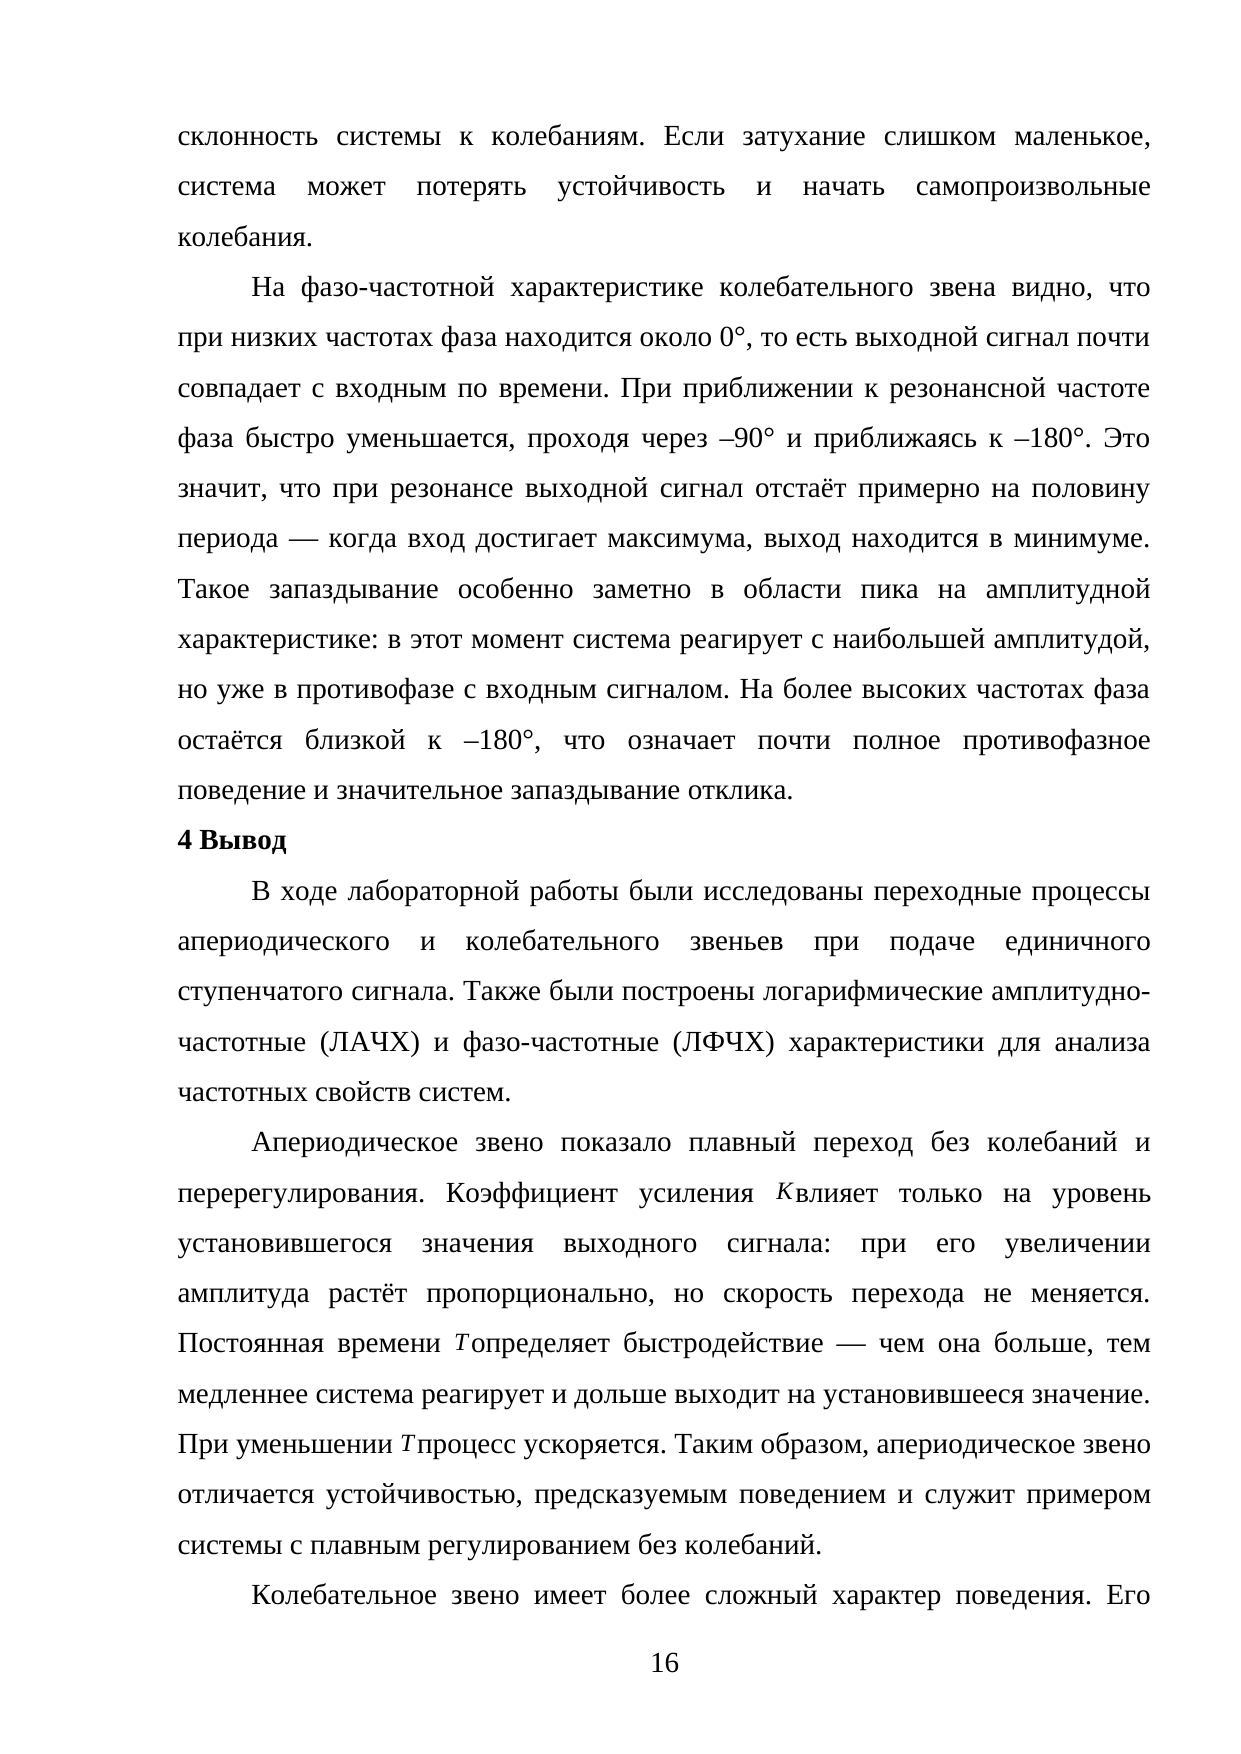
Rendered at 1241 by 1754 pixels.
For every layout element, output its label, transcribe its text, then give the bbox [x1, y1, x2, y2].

text Апериодическое звено показало плавный переход без колебаний и перерегулирования. Коэффициент усиления влияет только на уровень установившегося значения выходного сигнала: при его увеличении амплитуда растёт пропорционально, но скорость перехода не меняется. Постоянная времени определяет быстродействие — чем она больше, тем медленнее система реагирует и дольше выходит на установившееся значение. При уменьшении процесс ускоряется. Таким образом, апериодическое звено отличается устойчивостью, предсказуемым поведением и служит примером системы с плавным регулированием без колебаний. [177, 1124, 1152, 1560]
text На фазо-частотной характеристике колебательного звена видно, что при низких частотах фаза находится около 0°, то есть выходной сигнал почти совпадает с входным по времени. При приближении к резонансной частоте фаза быстро уменьшается, проходя через –90° и приближаясь к –180°. Это значит, что при резонансе выходной сигнал отстаёт примерно на половину периода — когда вход достигает максимума, выход находится в минимуме. Такое запаздывание особенно заметно в области пика на амплитудной характеристике: в этот момент система реагирует с наибольшей амплитудой, но уже в противофазе с входным сигналом. На более высоких частотах фаза остаётся близкой к –180°, что означает почти полное противофазное поведение и значительное запаздывание отклика. [177, 269, 1152, 806]
text Вывод [177, 822, 1152, 856]
text В ходе лабораторной работы были исследованы переходные процессы апериодического и колебательного звеньев при подаче единичного ступенчатого сигнала. Также были построены логарифмические амплитудно-частотные (ЛАЧХ) и фазо-частотные (ЛФЧХ) характеристики для анализа частотных свойств систем. [177, 873, 1152, 1108]
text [177, 1577, 1152, 1611]
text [177, 118, 1152, 252]
